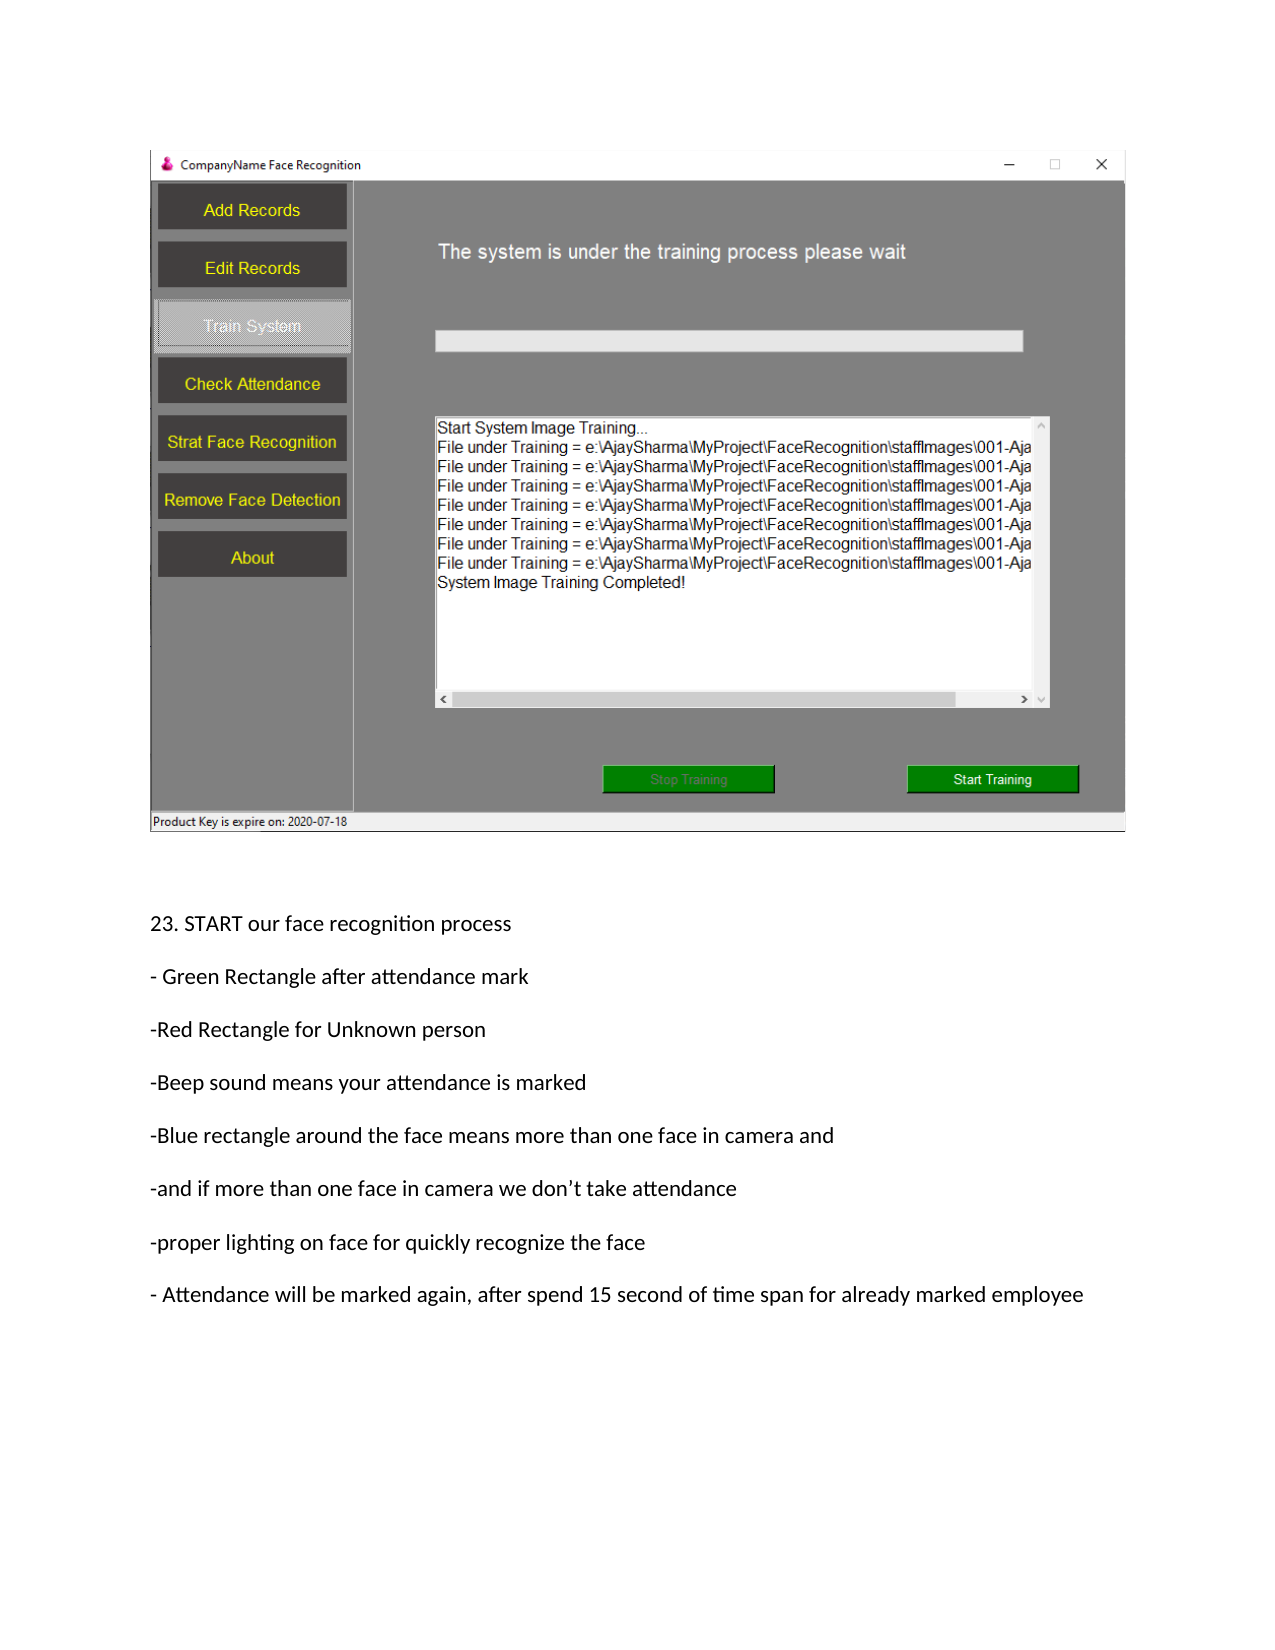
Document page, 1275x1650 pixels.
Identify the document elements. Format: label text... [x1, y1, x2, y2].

text -proper lighting on face for quickly recognize the face [150, 1228, 1125, 1256]
text -Red Rectangle for Unknown person [150, 1016, 1125, 1043]
text 23. START our face recognition process [150, 909, 1125, 937]
text - Attendance will be marked again, after spend 15 second of time span for already marked employee [150, 1281, 1125, 1309]
picture [150, 150, 1125, 832]
text -Blue rectangle around the face means more than one face in camera and [150, 1122, 1125, 1149]
text -and if more than one face in camera we don’t take attendance [150, 1174, 1125, 1203]
text -Beep sound means your attendance is marked [150, 1068, 1125, 1097]
text - Green Rectangle after attendance mark [150, 962, 1125, 991]
